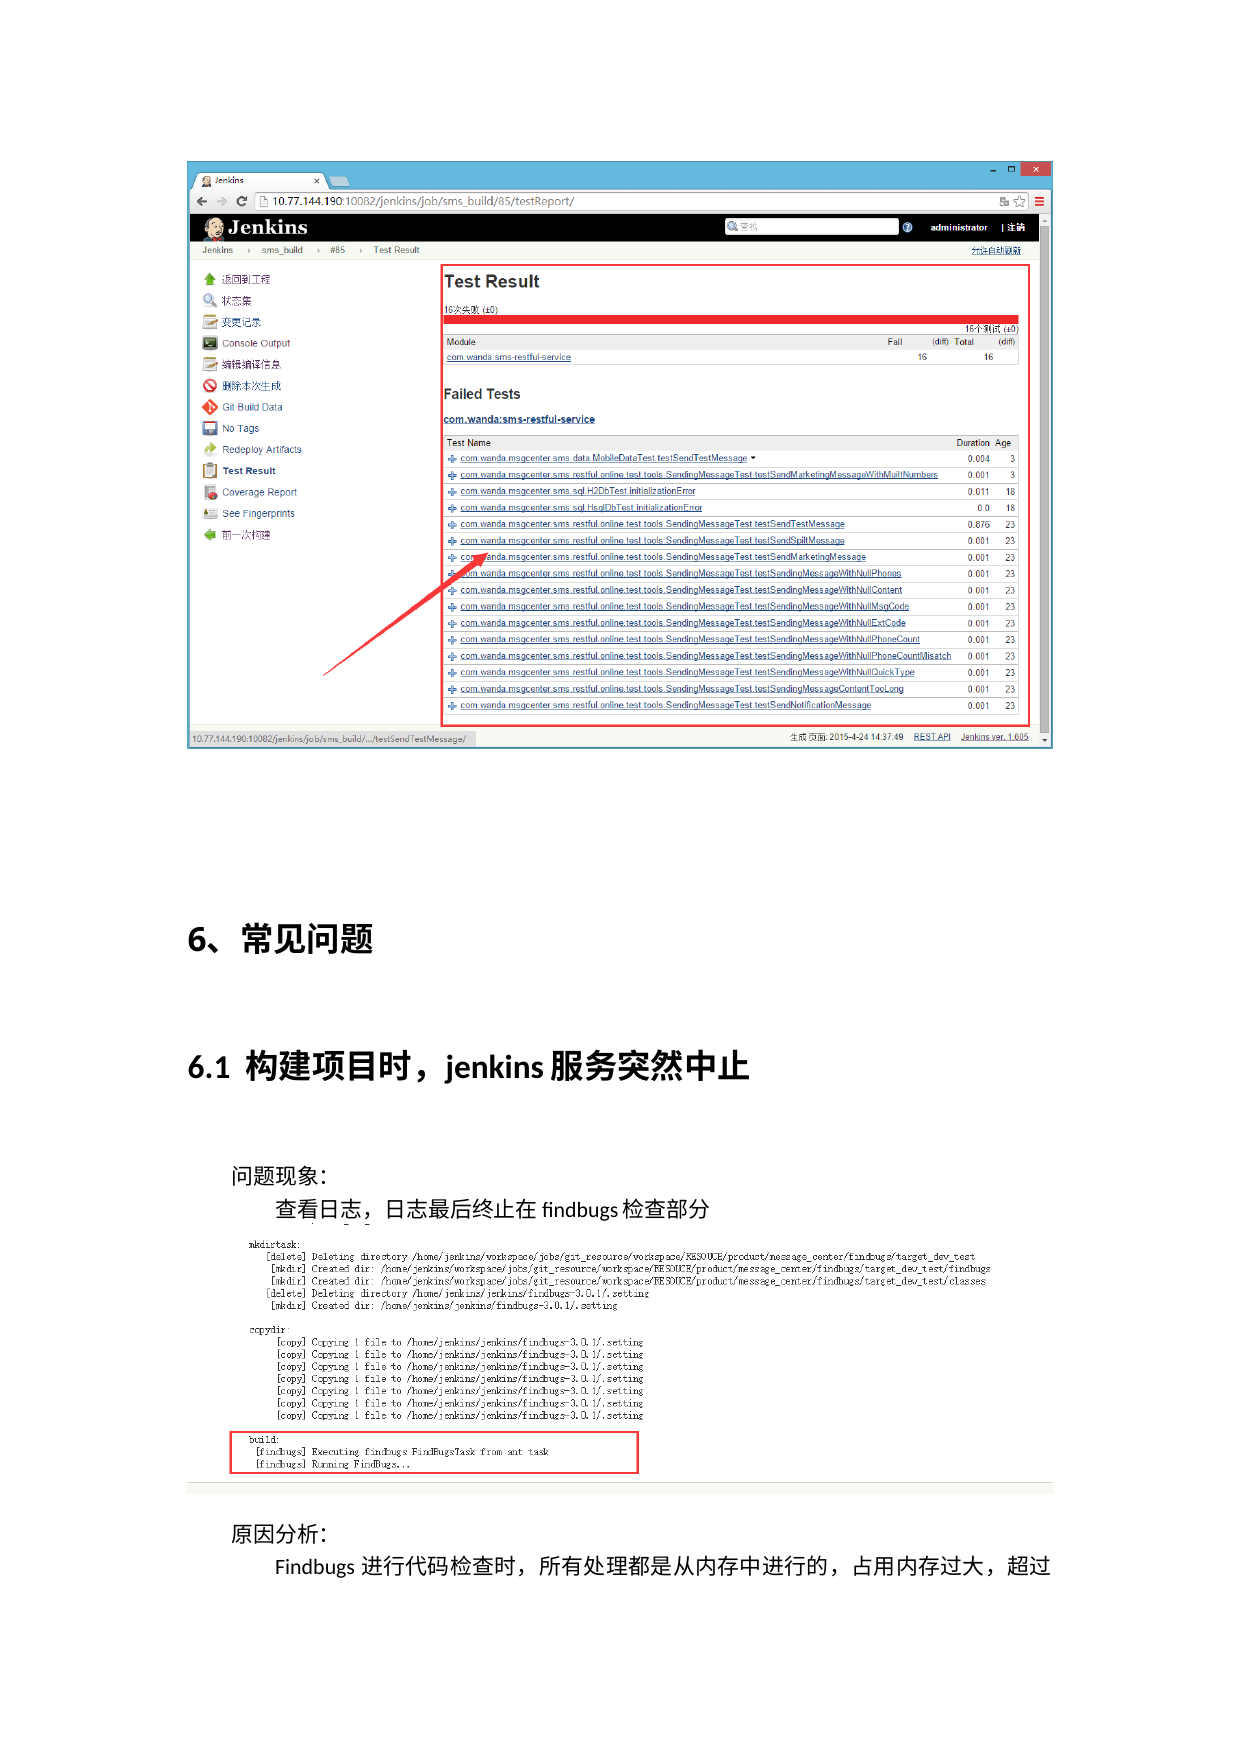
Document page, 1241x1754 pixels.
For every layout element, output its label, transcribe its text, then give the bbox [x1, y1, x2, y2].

picture [187, 161, 1053, 749]
text 查看日志，日志最后终止在findbugs检查部分 [187, 1191, 1053, 1223]
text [187, 1549, 1053, 1581]
text 原因分析： [187, 1516, 1053, 1549]
subtitle 6、常见问题 [187, 904, 1053, 969]
text 问题现象： [187, 1159, 1053, 1191]
subtitle 6.1 构建项目时，jenkins服务突然中止 [187, 1031, 1053, 1096]
picture [187, 1223, 1053, 1494]
